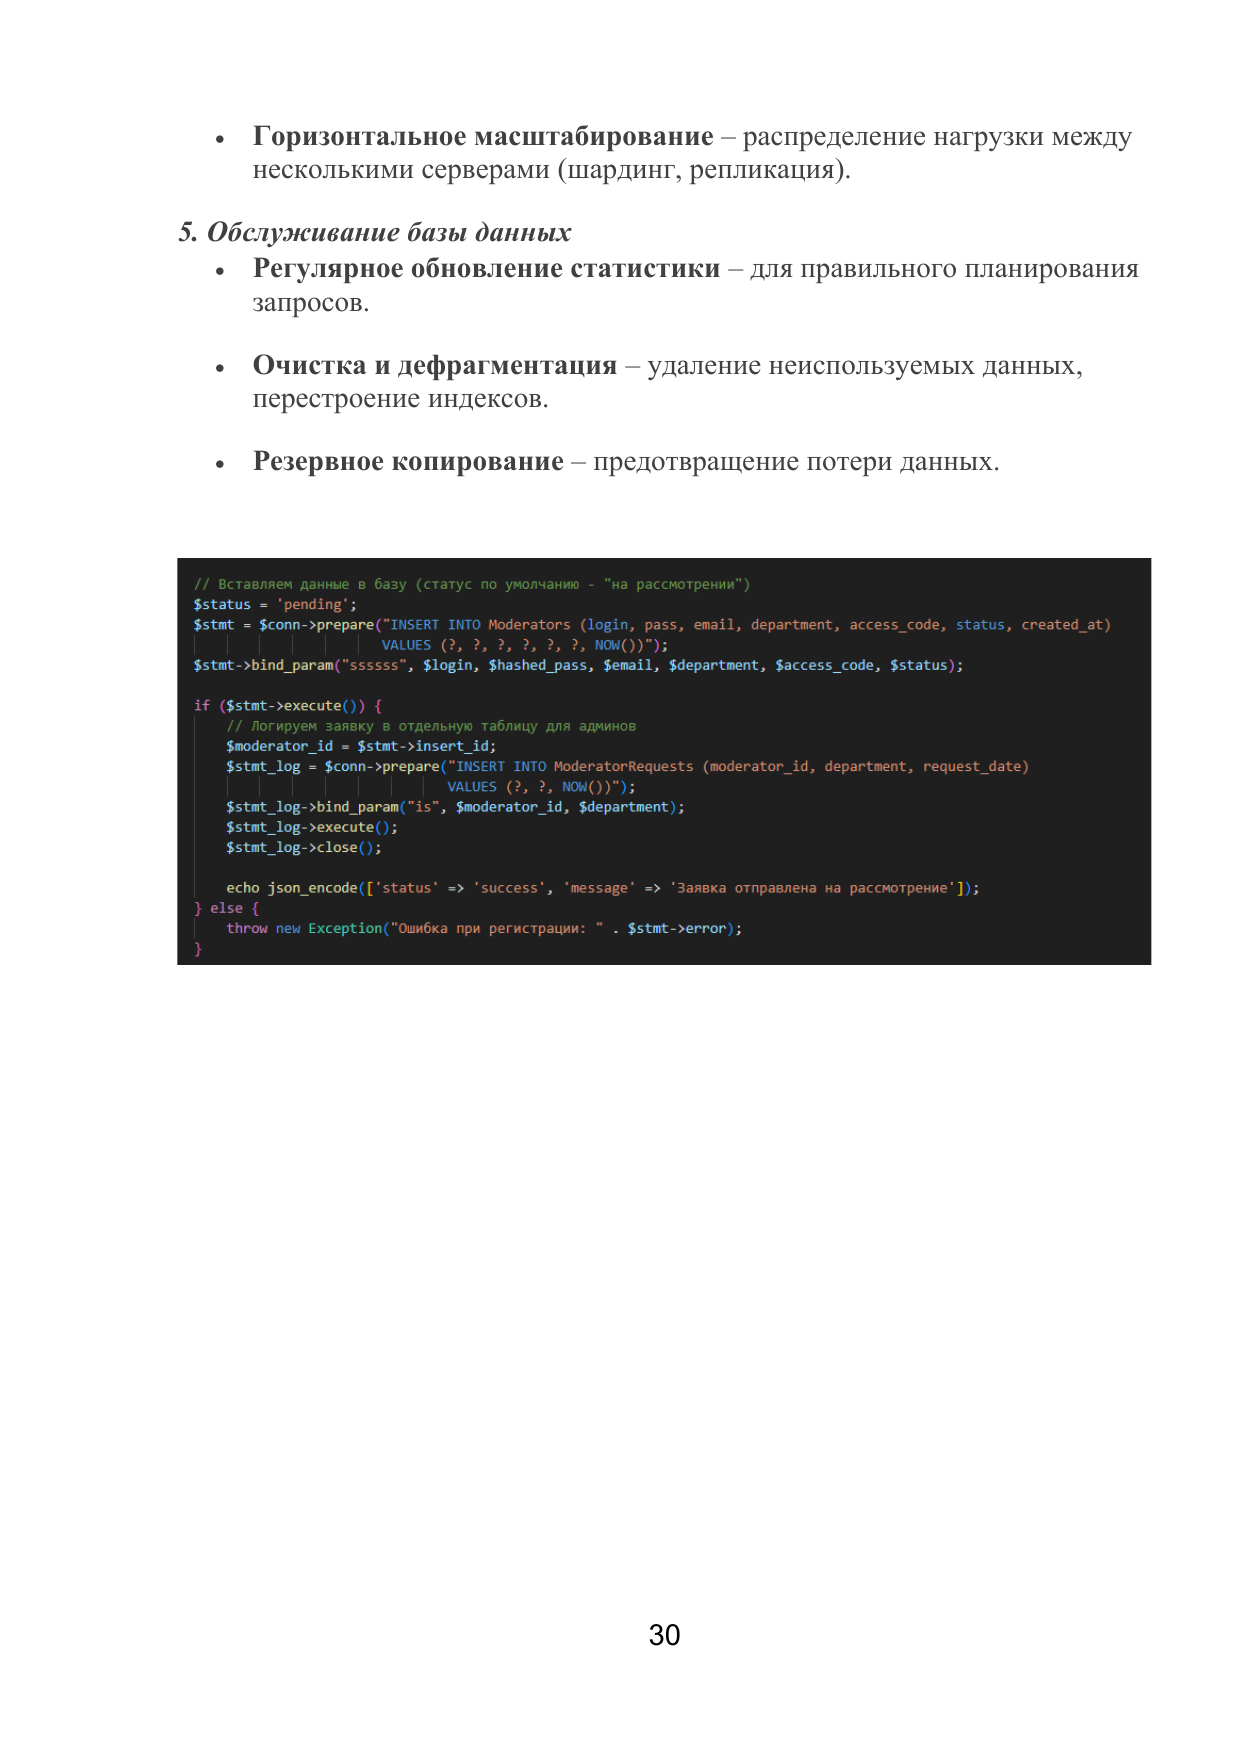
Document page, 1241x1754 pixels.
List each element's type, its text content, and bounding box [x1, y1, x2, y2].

list Резервное копирование – предотвращение потери данных. [215, 443, 1152, 477]
subtitle 5. Обслуживание базы данных [177, 214, 1152, 248]
list Регулярное обновление статистики – для правильного планирования запросов. [215, 251, 1152, 318]
list Очистка и дефрагментация – удаление неиспользуемых данных, перестроение индексов. [215, 347, 1152, 414]
list Горизонтальное масштабирование – распределение нагрузки между несколькими серверами (шардинг, репликация). [215, 118, 1152, 185]
picture [177, 558, 1152, 965]
